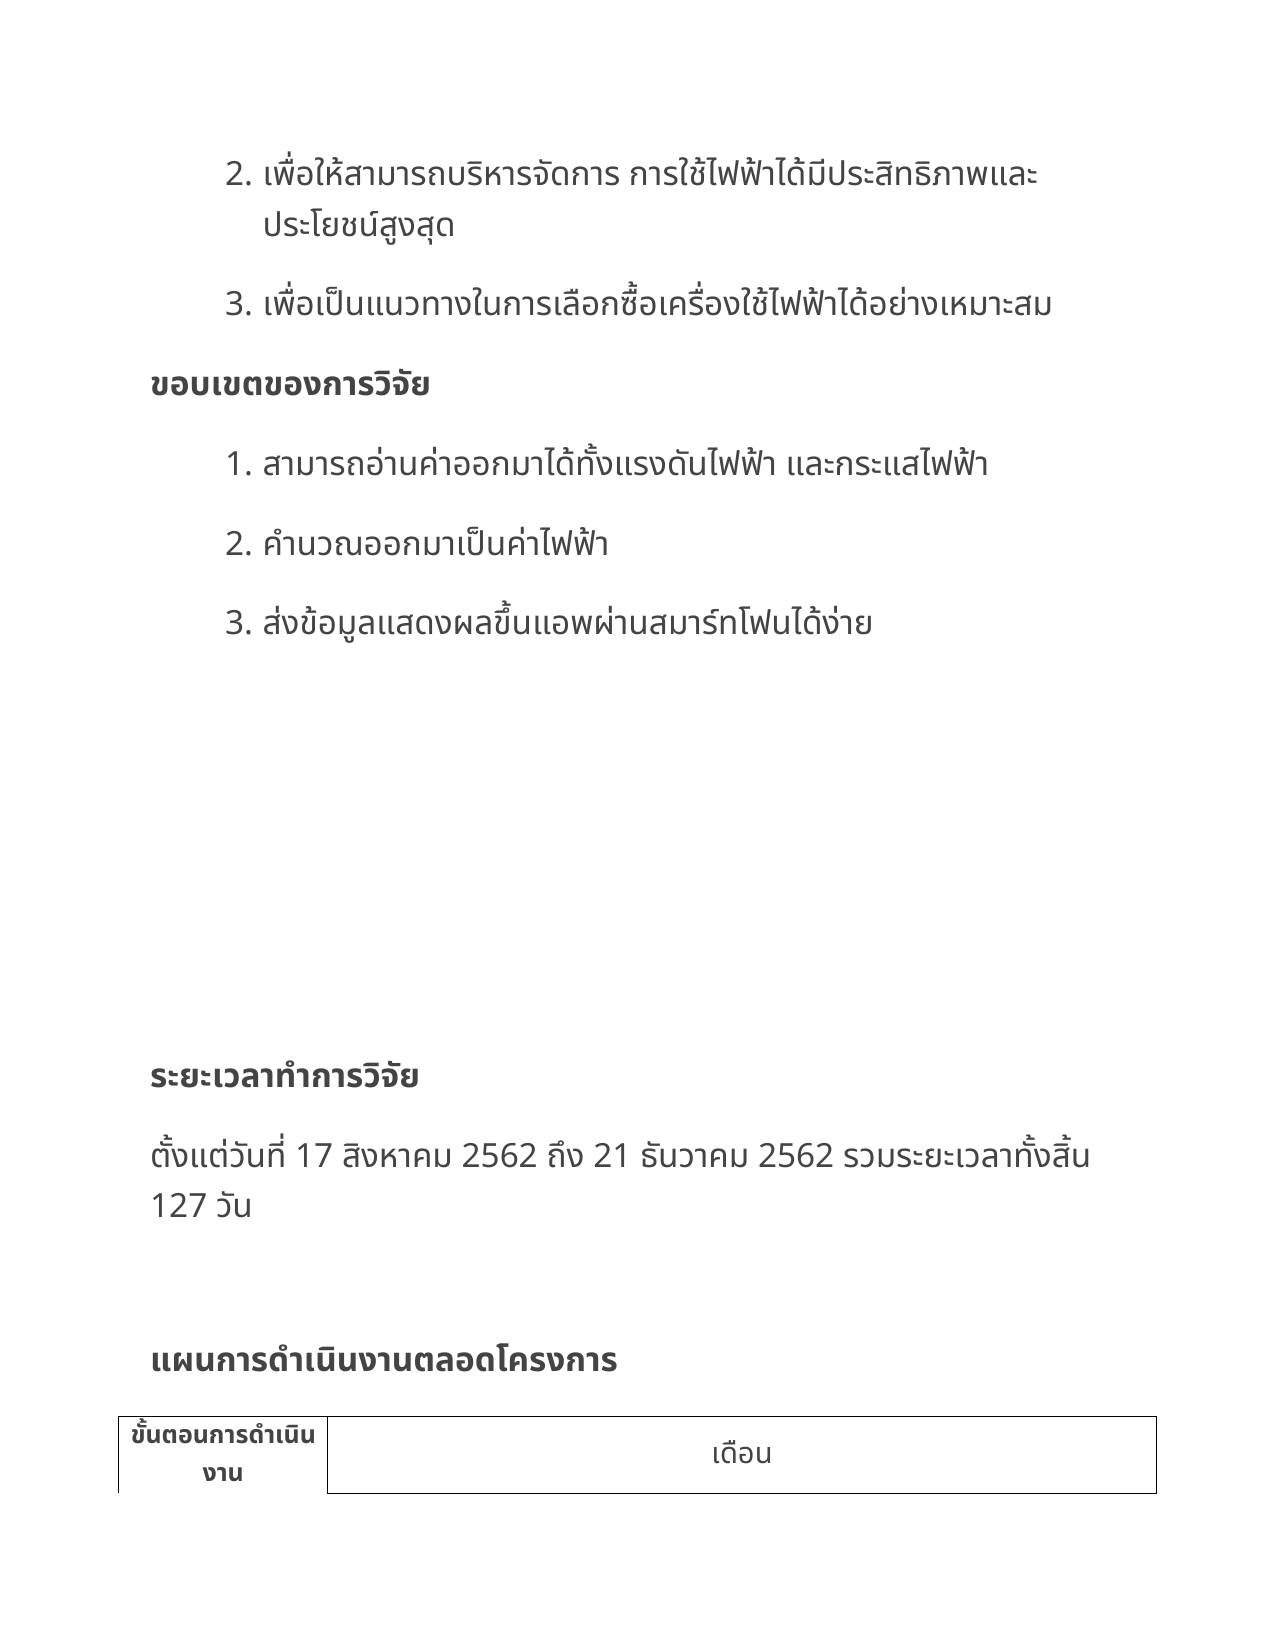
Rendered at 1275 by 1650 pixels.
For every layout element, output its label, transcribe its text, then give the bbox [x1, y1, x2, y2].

table_header ขั้นตอนการดำเนินงาน [119, 1417, 327, 1493]
list เพื่อเป็นแนวทางในการเลือกซื้อเครื่องใช้ไฟฟ้าได้อย่างเหมาะสม [225, 280, 1125, 331]
list เพื่อให้สามารถบริหารจัดการ การใช้ไฟฟ้าได้มีประสิทธิภาพและประโยชน์สูงสุด [225, 150, 1125, 251]
text แผนการดำเนินงานตลอดโครงการ [150, 1336, 1125, 1387]
text ตั้งแต่วันที่ 17 สิงหาคม 2562 ถึง 21 ธันวาคม 2562 รวมระยะเวลาทั้งสิ้น 127 วัน [150, 1131, 1125, 1233]
list คำนวณออกมาเป็นค่าไฟฟ้า [225, 519, 1125, 570]
text ขอบเขตของการวิจัย [150, 360, 1125, 410]
list สามารถอ่านค่าออกมาได้ทั้งแรงดันไฟฟ้า และกระแสไฟฟ้า [225, 439, 1125, 490]
table_header เดือน [328, 1417, 1156, 1493]
text ระยะเวลาทำการวิจัย [150, 1052, 1125, 1102]
list ส่งข้อมูลแสดงผลขึ้นแอพผ่านสมาร์ทโฟนได้ง่าย [532, 599, 1125, 650]
